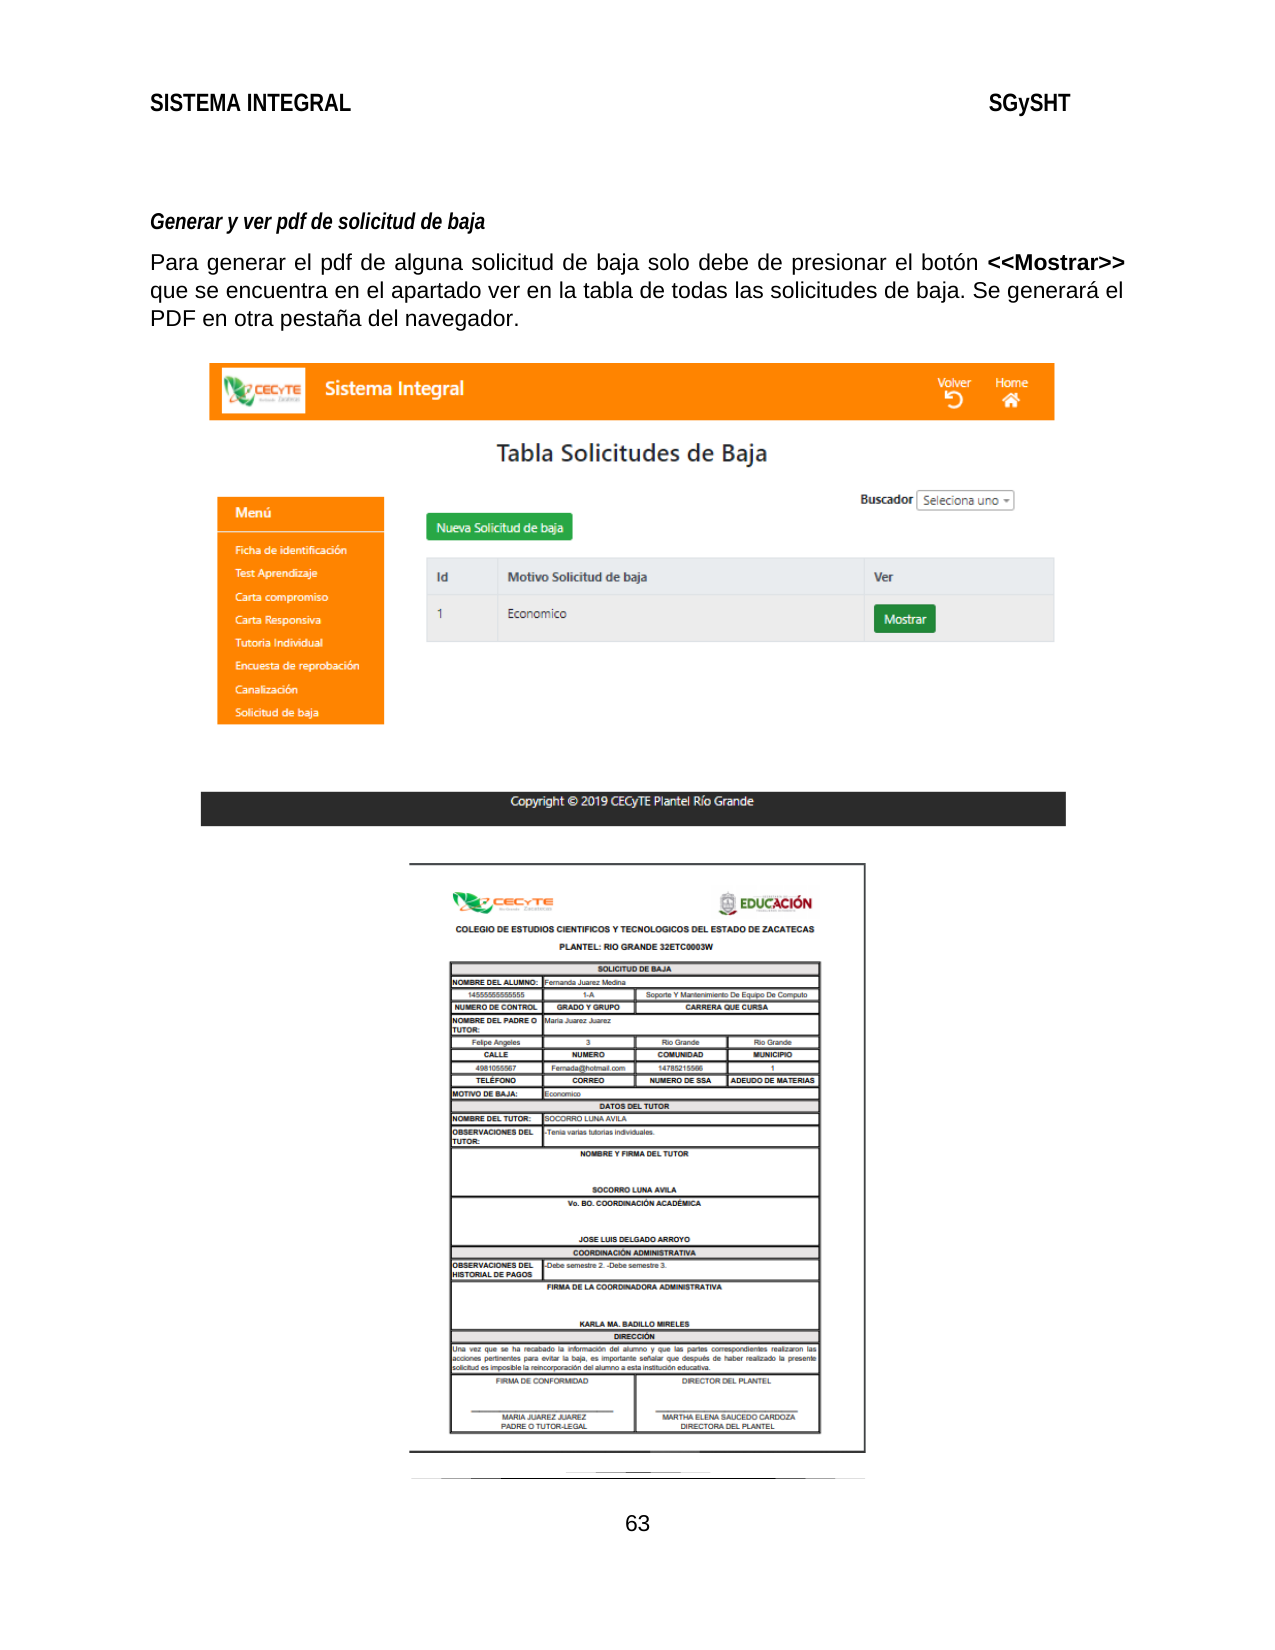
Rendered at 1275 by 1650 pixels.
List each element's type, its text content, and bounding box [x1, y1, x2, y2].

picture [200, 363, 1075, 832]
text Para generar el pdf de alguna solicitud de baja solo debe de presionar el botón <<Mostrar>> que se encuentra en el apartado ver en la tabla de todas las solicitudes de baja. Se generará el PDF en otra pestaña del navegador. [150, 248, 1125, 332]
subtitle Generar y ver pdf de solicitud de baja [150, 208, 1125, 234]
picture [409, 863, 866, 1453]
